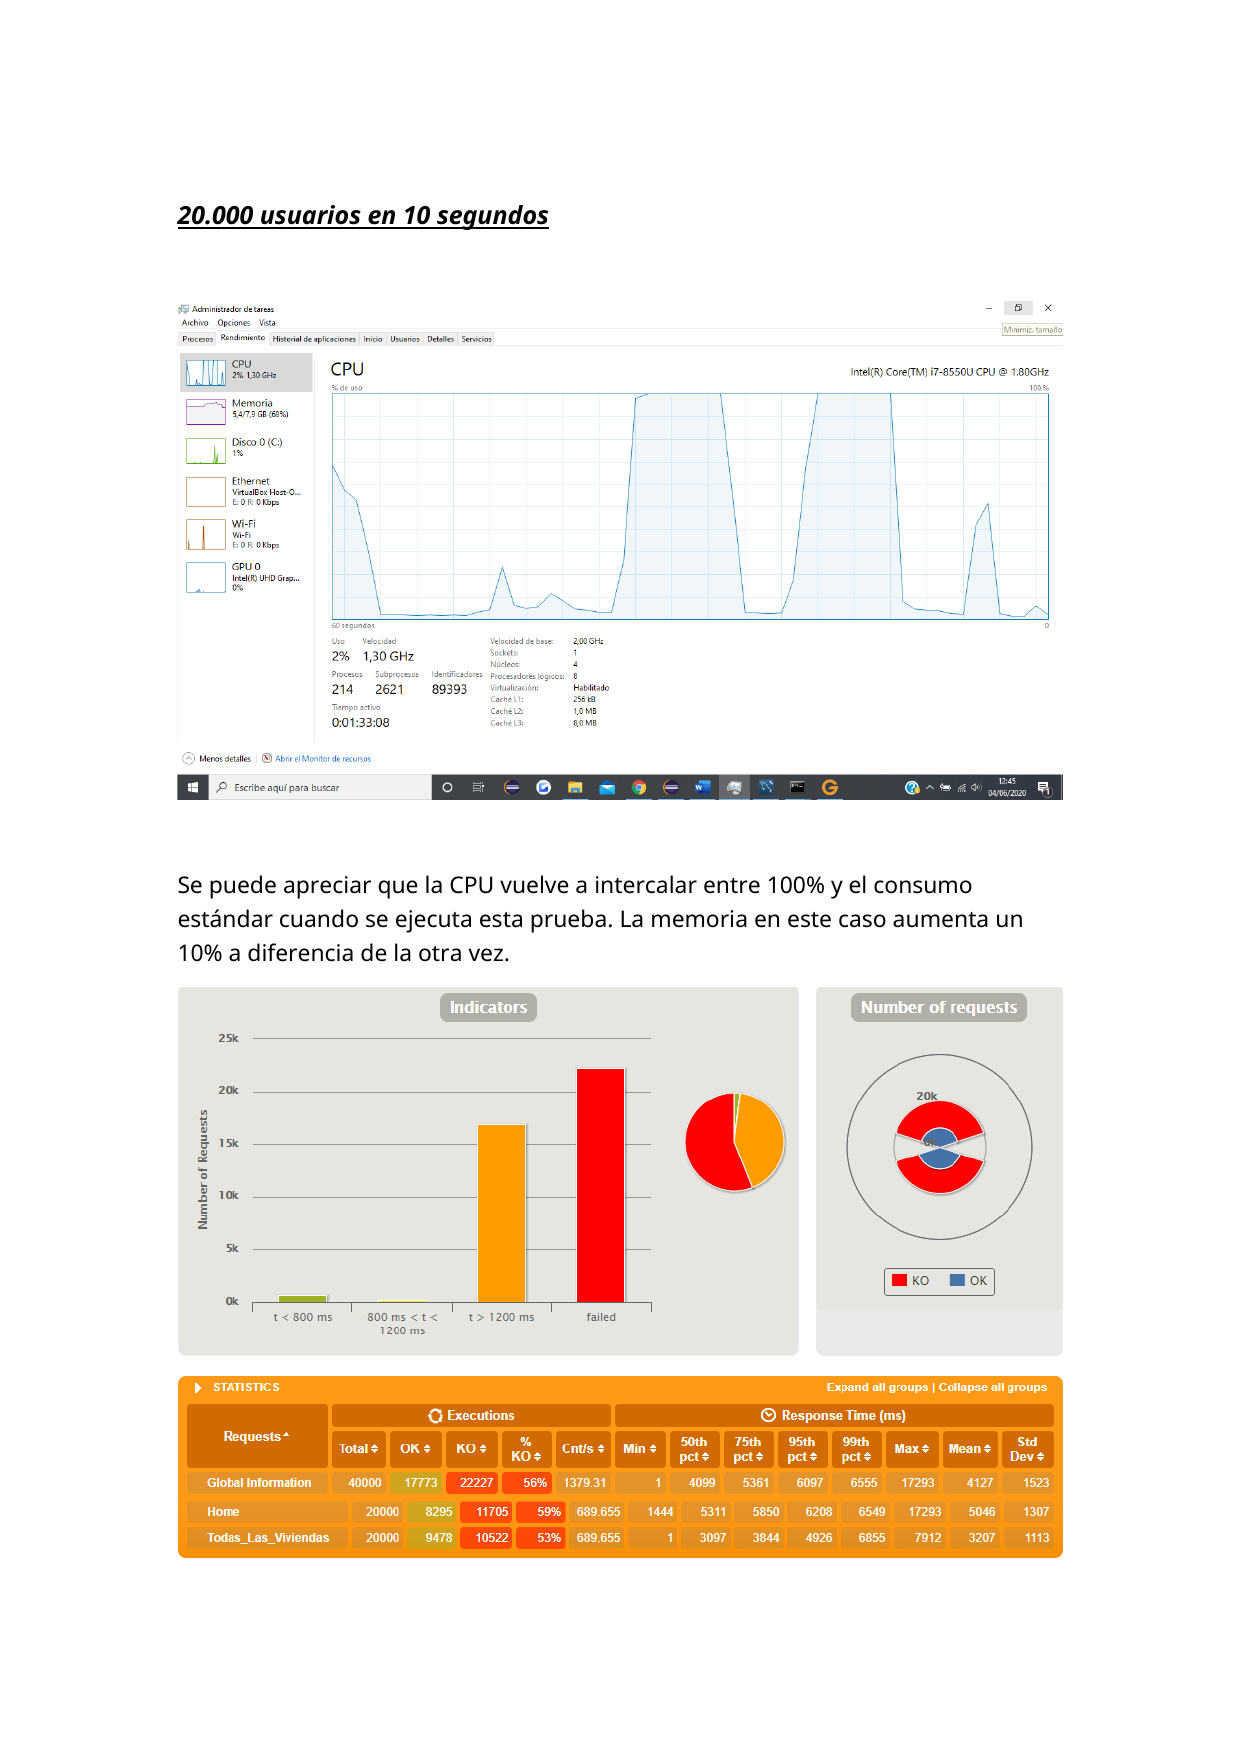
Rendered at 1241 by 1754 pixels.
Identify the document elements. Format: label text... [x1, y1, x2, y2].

picture [177, 301, 1063, 800]
text 20.000 usuarios en 10 segundos [177, 198, 1063, 232]
picture [177, 987, 1063, 1559]
text Se puede apreciar que la CPU vuelve a intercalar entre 100% y el consumo estándar cuando se ejecuta esta prueba. La memoria en este caso aumenta un 10% a diferencia de la otra vez. [177, 869, 1063, 968]
